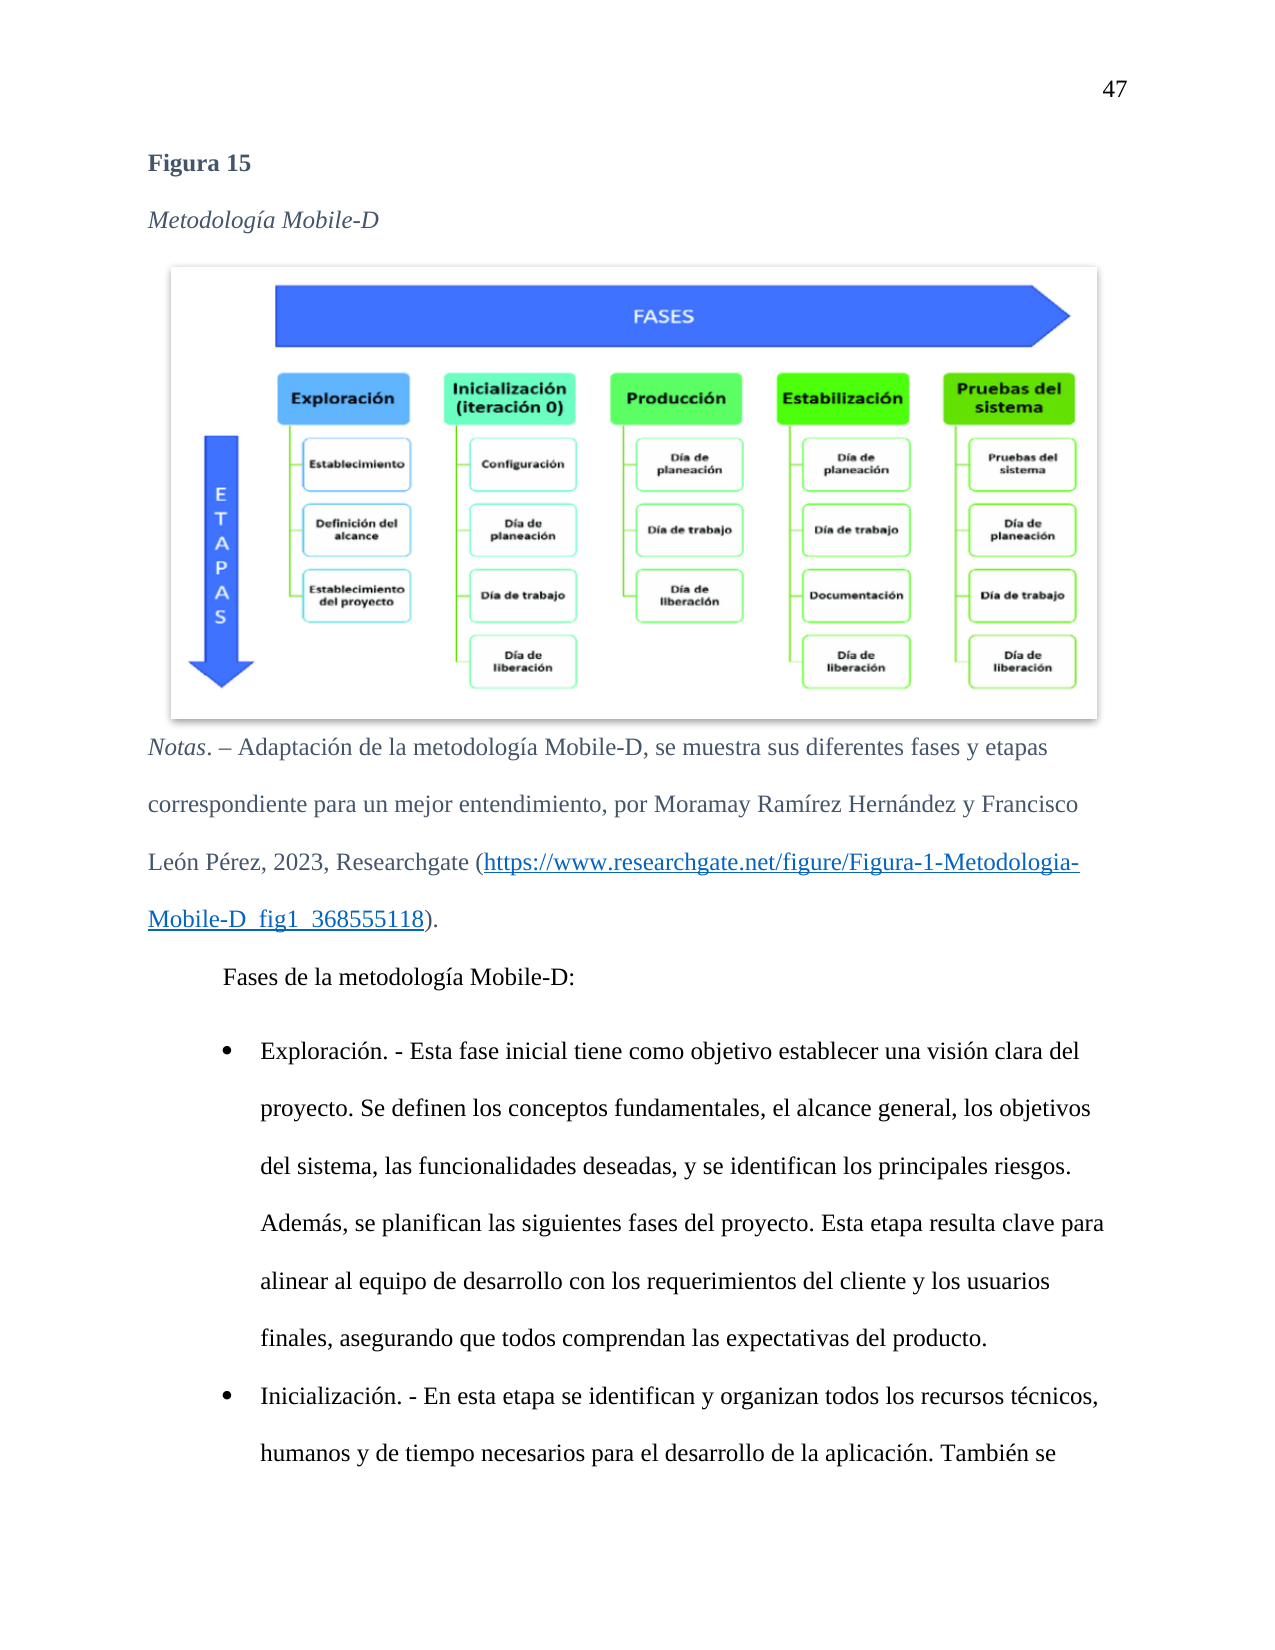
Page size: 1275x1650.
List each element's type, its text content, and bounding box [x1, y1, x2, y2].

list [223, 1381, 1127, 1467]
text Figura 15 Metodología Mobile-D [148, 148, 1127, 234]
picture [186, 281, 1082, 705]
text Fases de la metodología Mobile-D: [148, 962, 1127, 990]
text Notas. – Adaptación de la metodología Mobile-D, se muestra sus diferentes fases y etapas correspondiente para un mejor entendimiento, por Moramay Ramírez Hernández y Francisco León Pérez, 2023, Researchgate (https://www.researchgate.net/figure/Figura-1-Metodologia-Mobile-D_fig1_368555118). [148, 732, 1127, 933]
list Exploración. - Esta fase inicial tiene como objetivo establecer una visión clara del proyecto. Se definen los conceptos fundamentales, el alcance general, los objetivos del sistema, las funcionalidades deseadas, y se identifican los principales riesgos. Además, se planifican las siguientes fases del proyecto. Esta etapa resulta clave para alinear al equipo de desarrollo con los requerimientos del cliente y los usuarios finales, asegurando que todos comprendan las expectativas del producto. [223, 1036, 1127, 1352]
